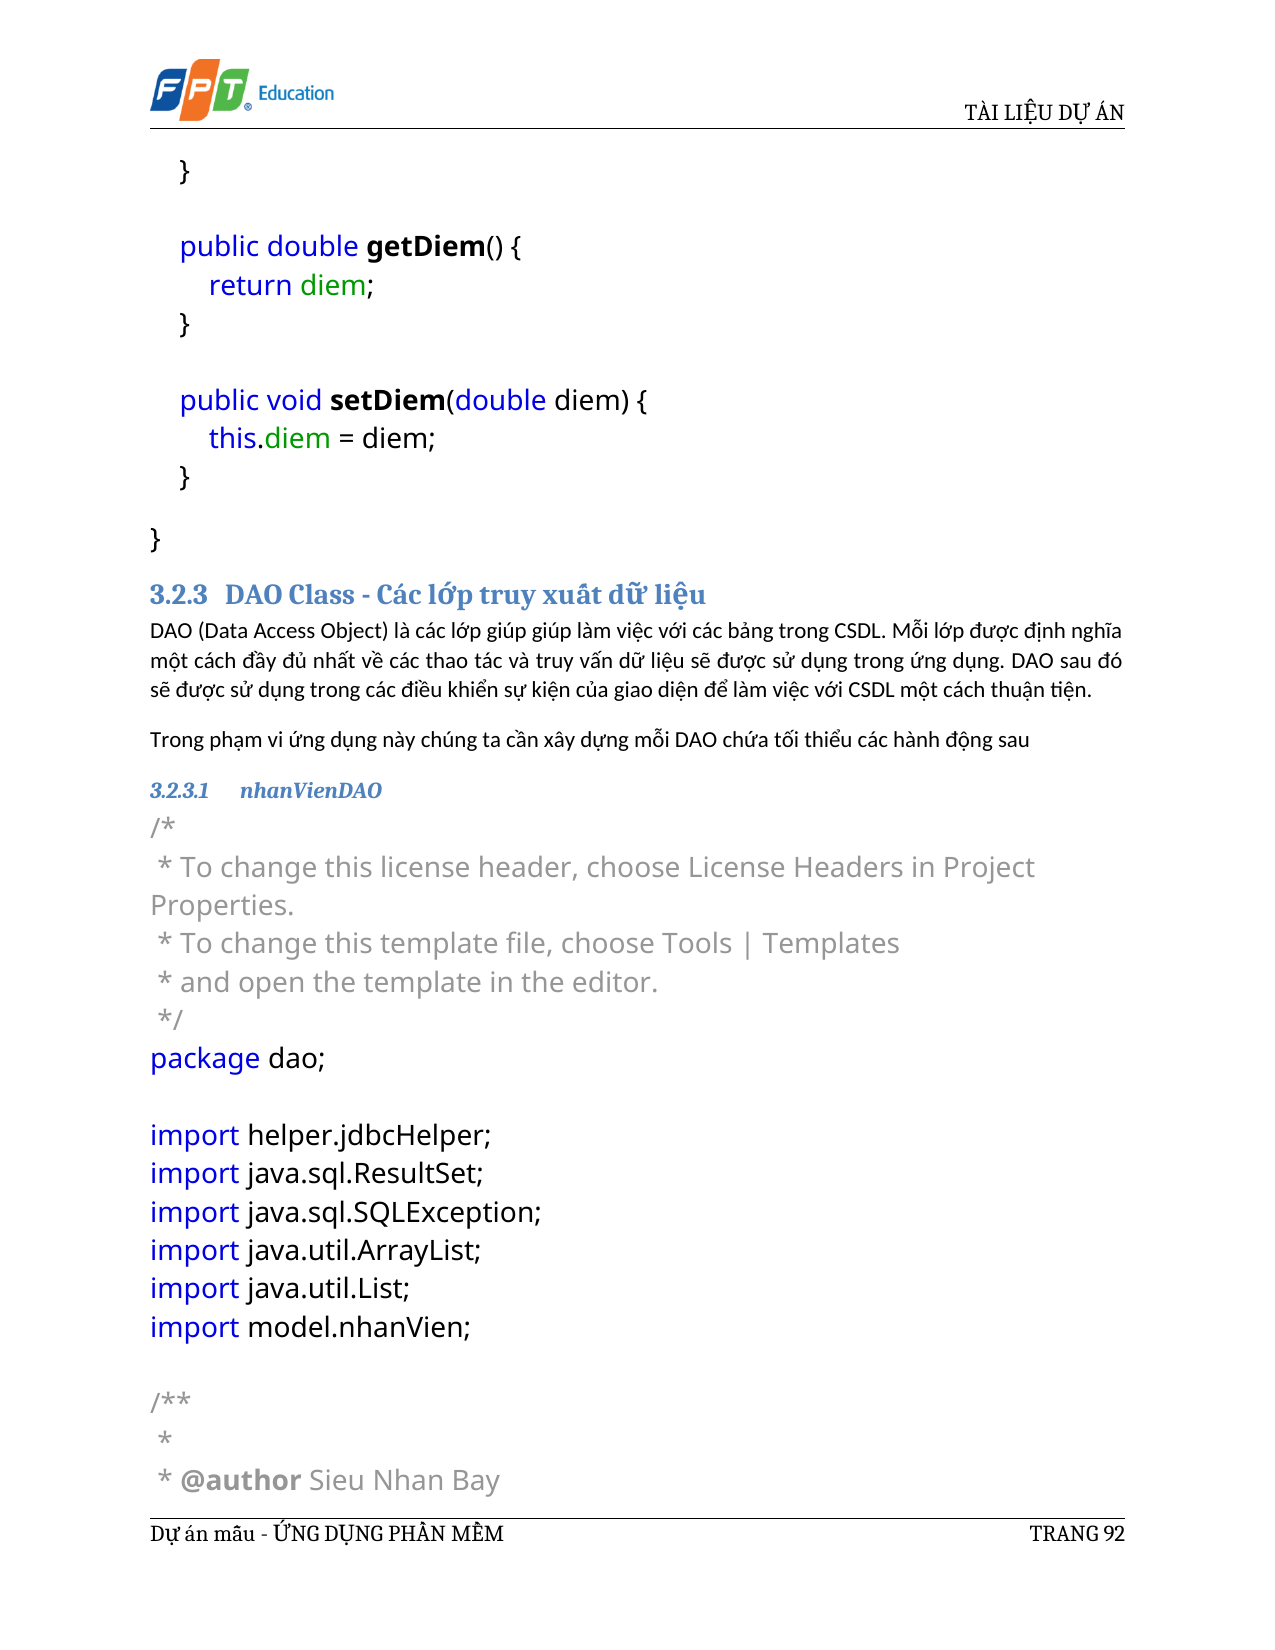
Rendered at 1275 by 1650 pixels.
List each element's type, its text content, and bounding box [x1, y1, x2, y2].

text } [150, 150, 1125, 188]
text Trong phạm vi ứng dụng này chúng ta cần xây dựng mỗi DAO chứa tối thiểu các hành động sau [150, 725, 1125, 753]
text * @author Sieu Nhan Bay [150, 1460, 1125, 1498]
text */ [150, 1000, 1125, 1038]
text } [150, 519, 1125, 557]
text /** [150, 1383, 1125, 1422]
text * and open the template in the editor. [150, 962, 1125, 1000]
text public void setDiem(double diem) { [150, 380, 1125, 418]
text import java.sql.ResultSet; [150, 1153, 1125, 1192]
text } [150, 303, 1125, 342]
text import java.util.List; [150, 1268, 1125, 1307]
text * To change this template file, choose Tools | Templates [150, 923, 1125, 962]
text /* [150, 808, 1125, 847]
text return diem; [150, 265, 1125, 303]
subtitle DAO Class - Các lớp truy xuất dữ liệu [150, 578, 1125, 611]
text public double getDiem() { [150, 227, 1125, 265]
text import java.util.ArrayList; [150, 1230, 1125, 1268]
text DAO (Data Access Object) là các lớp giúp giúp làm việc với các bảng trong CSDL. Mỗi lớp được định nghĩa một cách đầy đủ nhất về các thao tác và truy vấn dữ liệu sẽ được sử dụng trong ứng dụng. DAO sau đó sẽ được sử dụng trong các điều khiển sự kiện của giao diện để làm việc với CSDL một cách thuận tiện. [150, 616, 1125, 703]
text import helper.jdbcHelper; [150, 1115, 1125, 1153]
text * To change this license header, choose License Headers in Project Properties. [150, 847, 1125, 923]
text * [150, 1422, 1125, 1460]
text package dao; [150, 1038, 1125, 1077]
picture [150, 59, 336, 121]
text import model.nhanVien; [150, 1307, 1125, 1345]
text this.diem = diem; [150, 418, 1125, 457]
subtitle nhanVienDAO [150, 778, 1125, 805]
text import java.sql.SQLException; [150, 1192, 1125, 1230]
text } [150, 457, 1125, 495]
